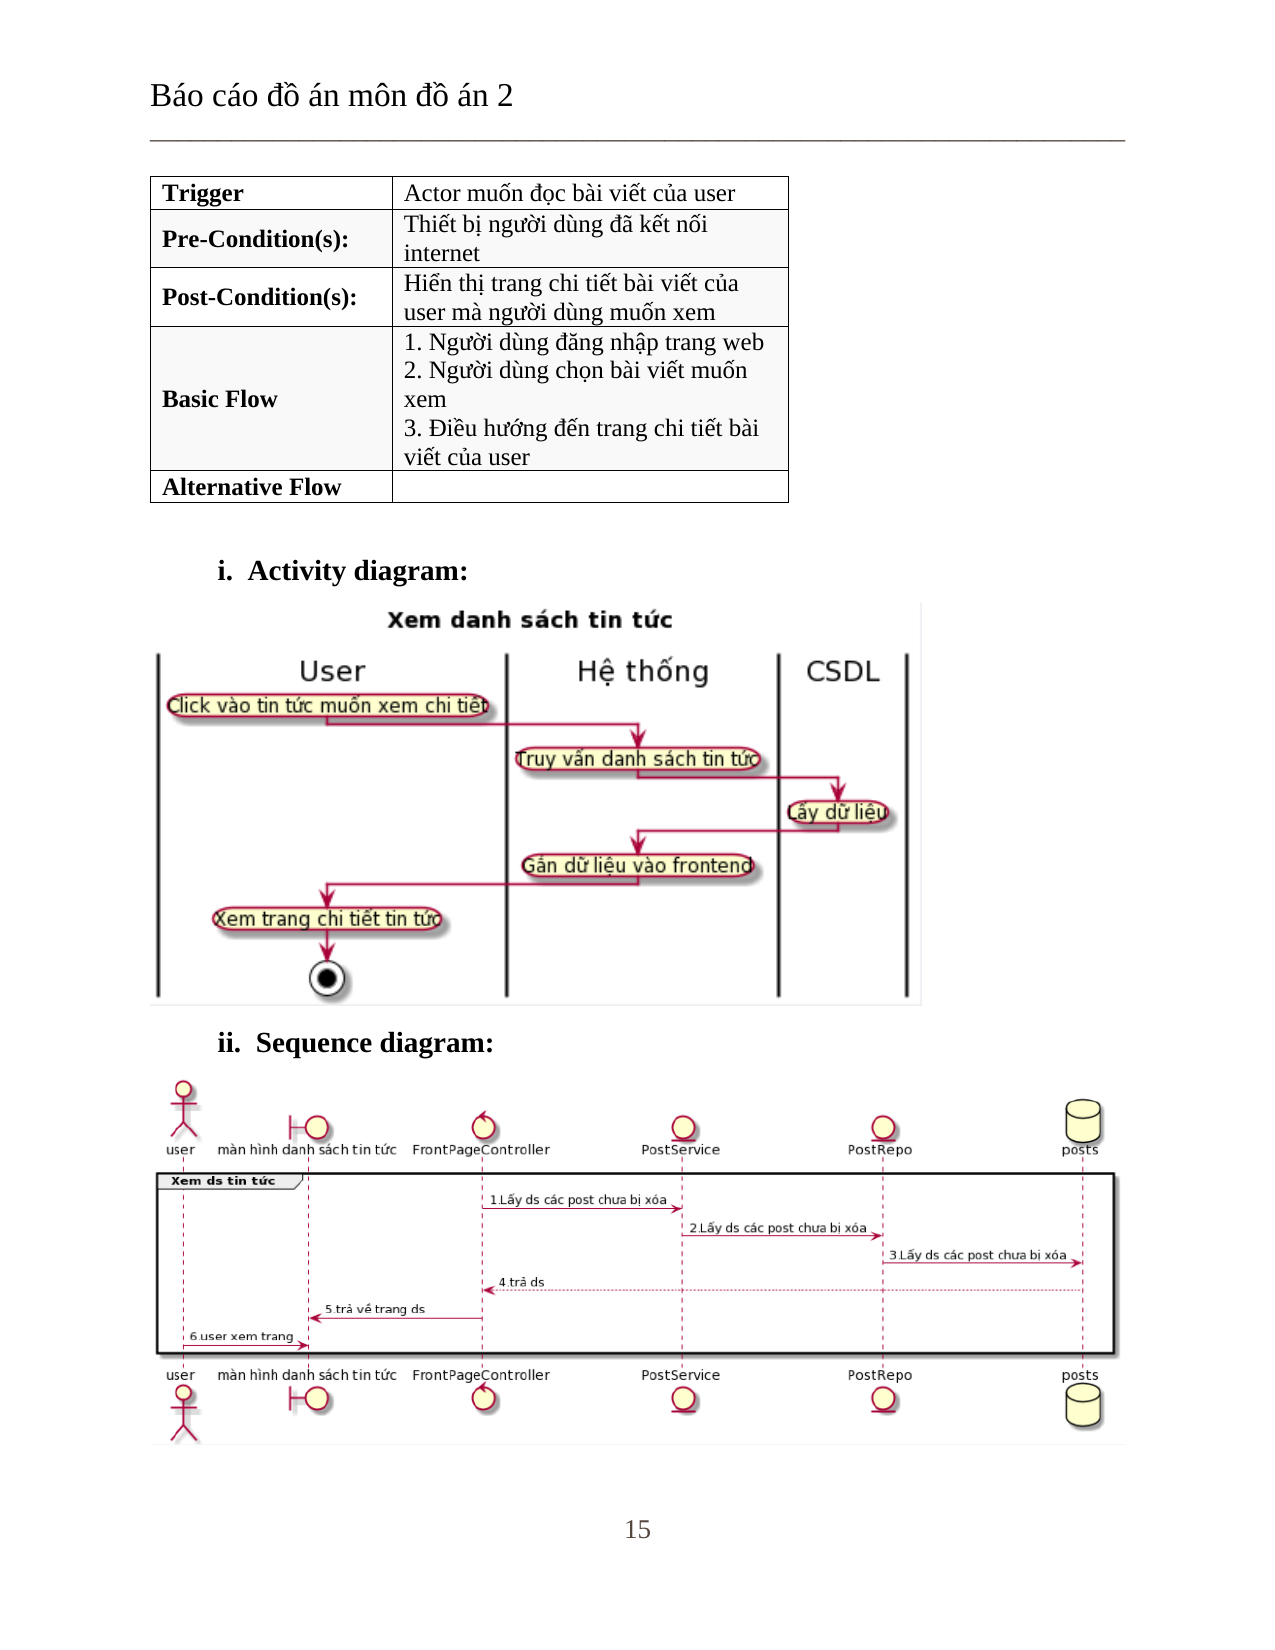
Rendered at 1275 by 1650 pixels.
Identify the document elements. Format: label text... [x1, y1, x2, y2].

table_cell Actor muốn đọc bài viết của user [393, 177, 788, 208]
table_cell Alternative Flow [151, 471, 392, 502]
subtitle Activity diagram: [150, 553, 1125, 587]
table_cell Pre-Condition(s): [151, 210, 392, 267]
picture [150, 603, 922, 1006]
subtitle Sequence diagram: [150, 1025, 1125, 1058]
table_cell Hiển thị trang chi tiết bài viết của user mà người dùng muốn xem [393, 268, 788, 326]
table_cell Thiết bị người dùng đã kết nối internet [393, 210, 788, 267]
table_cell 1. Người dùng đăng nhập trang web 2. Người dùng chọn bài viết muốn xem 3. Điều hướng đến trang chi tiết bài viết của user [393, 327, 788, 470]
picture [150, 1075, 1125, 1445]
table_cell Post-Condition(s): [151, 268, 392, 326]
table_cell Basic Flow [151, 327, 392, 470]
table_cell [393, 471, 788, 502]
table_cell Trigger [151, 177, 392, 208]
